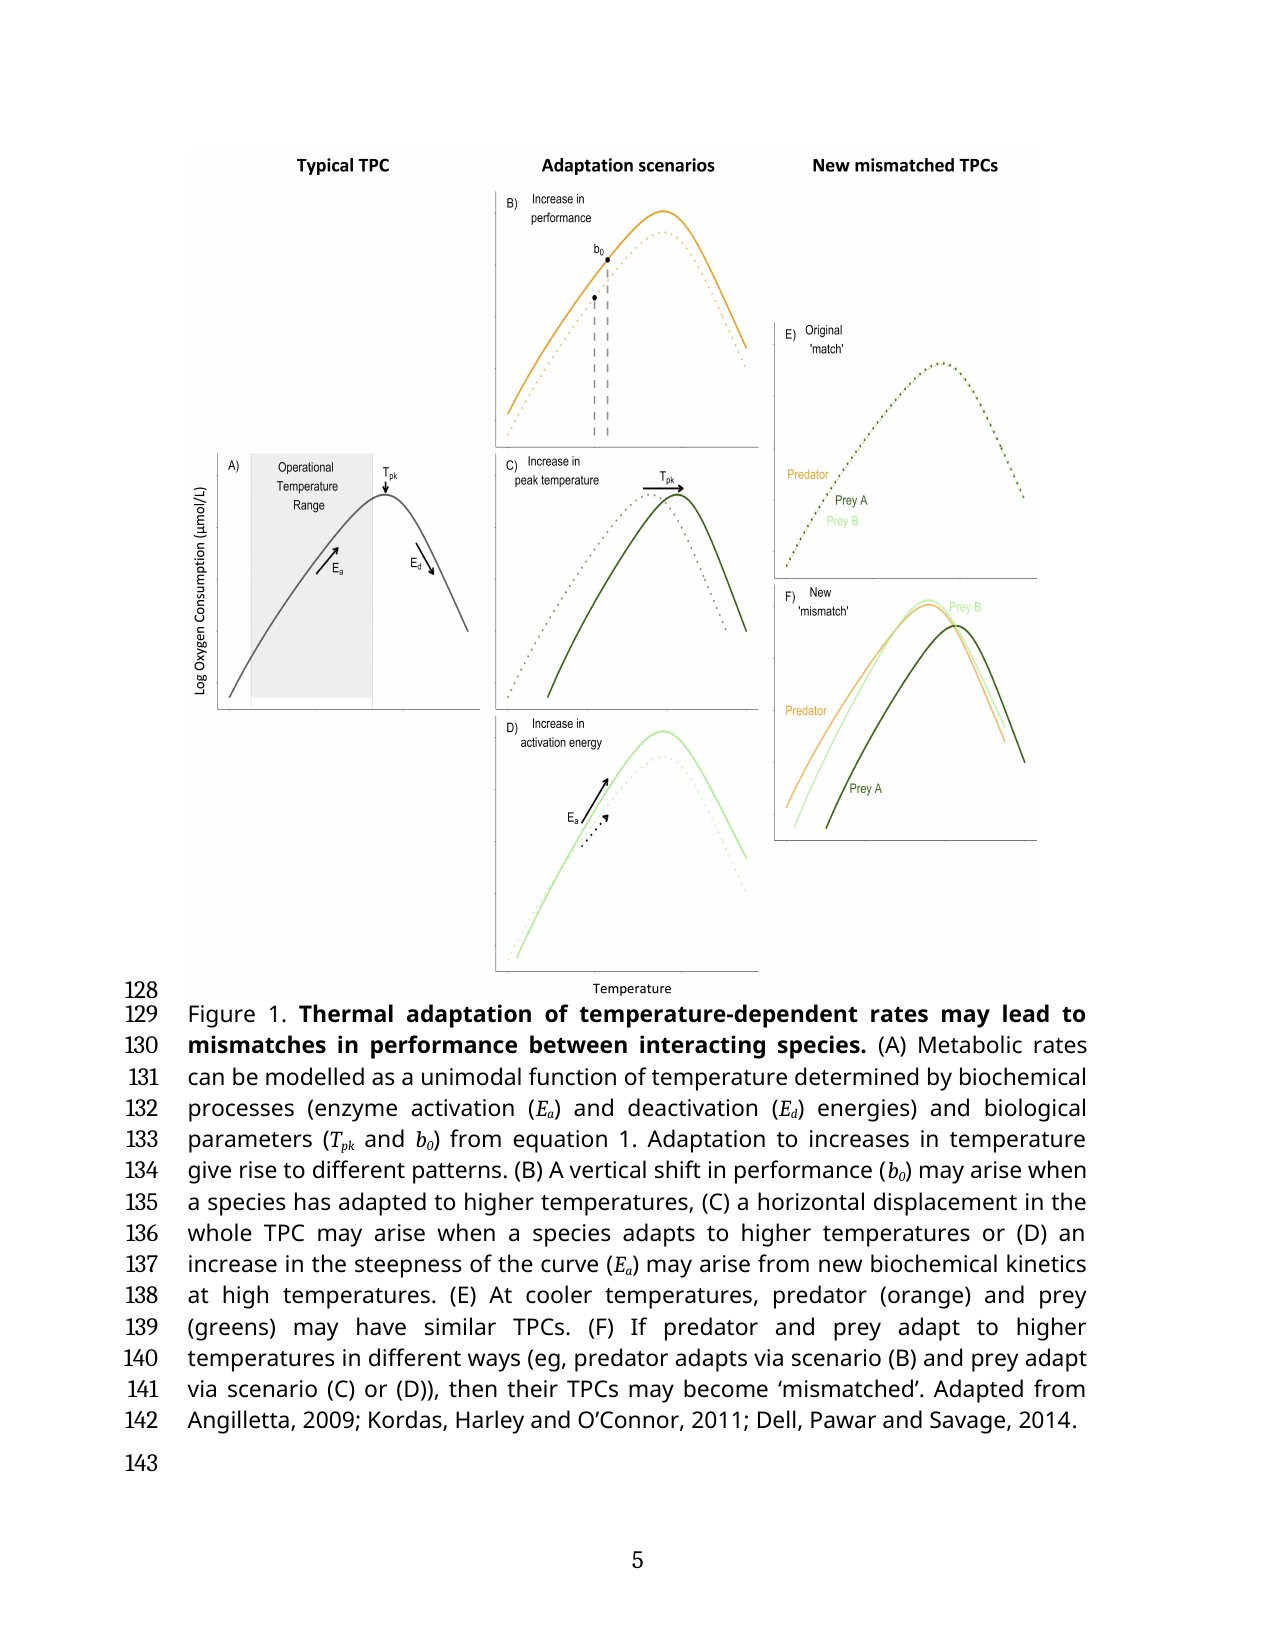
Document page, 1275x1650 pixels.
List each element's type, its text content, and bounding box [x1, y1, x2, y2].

picture [187, 150, 1039, 999]
text Figure 1. Thermal adaptation of temperature-dependent rates may lead to mismatches in performance between interacting species. (A) Metabolic rates can be modelled as a unimodal function of temperature determined by biochemical processes (enzyme activation (Ea) and deactivation (Ed) energies) and biological parameters (Tpk and b0) from equation 1. Adaptation to increases in temperature give rise to different patterns. (B) A vertical shift in performance (b0) may arise when a species has adapted to higher temperatures, (C) a horizontal displacement in the whole TPC may arise when a species adapts to higher temperatures or (D) an increase in the steepness of the curve (Ea) may arise from new biochemical kinetics at high temperatures. (E) At cooler temperatures, predator (orange) and prey (greens) may have similar TPCs. (F) If predator and prey adapt to higher temperatures in different ways (eg, predator adapts via scenario (B) and prey adapt via scenario (C) or (D)), then their TPCs may become ‘mismatched’. Adapted from Angilletta, 2009; Kordas, Harley and O’Connor, 2011; Dell, Pawar and Savage, 2014. [187, 998, 1087, 1436]
